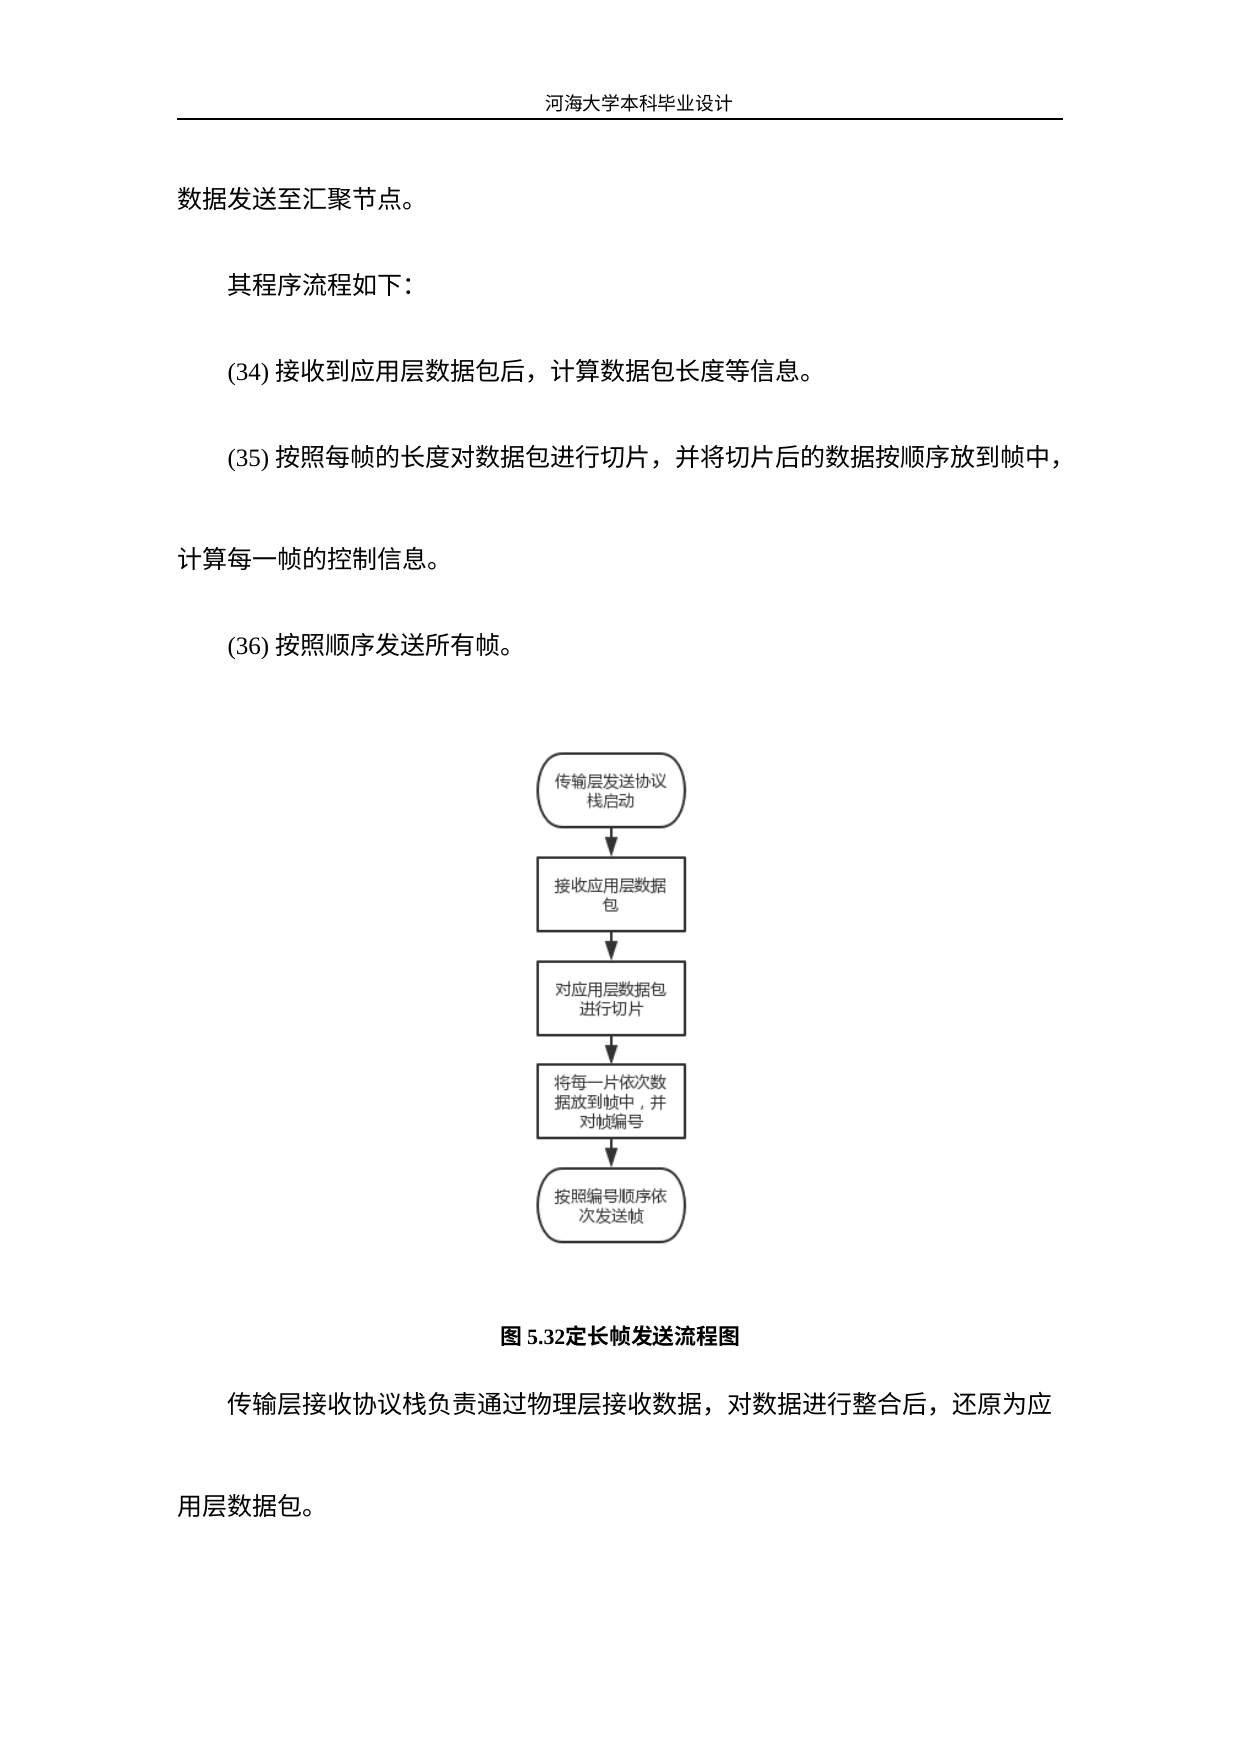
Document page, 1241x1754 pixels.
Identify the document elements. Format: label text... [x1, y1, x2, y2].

list 按照顺序发送所有帧。 [177, 610, 1063, 678]
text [177, 164, 1063, 232]
text 其程序流程如下： [177, 250, 1063, 318]
list 按照每帧的长度对数据包进行切片，并将切片后的数据按顺序放到帧中，计算每一帧的控制信息。 [177, 422, 1063, 592]
list 接收到应用层数据包后，计算数据包长度等信息。 [177, 336, 1063, 404]
picture [479, 696, 761, 1318]
text 传输层接收协议栈负责通过物理层接收数据，对数据进行整合后，还原为应用层数据包。 [177, 1369, 1063, 1539]
